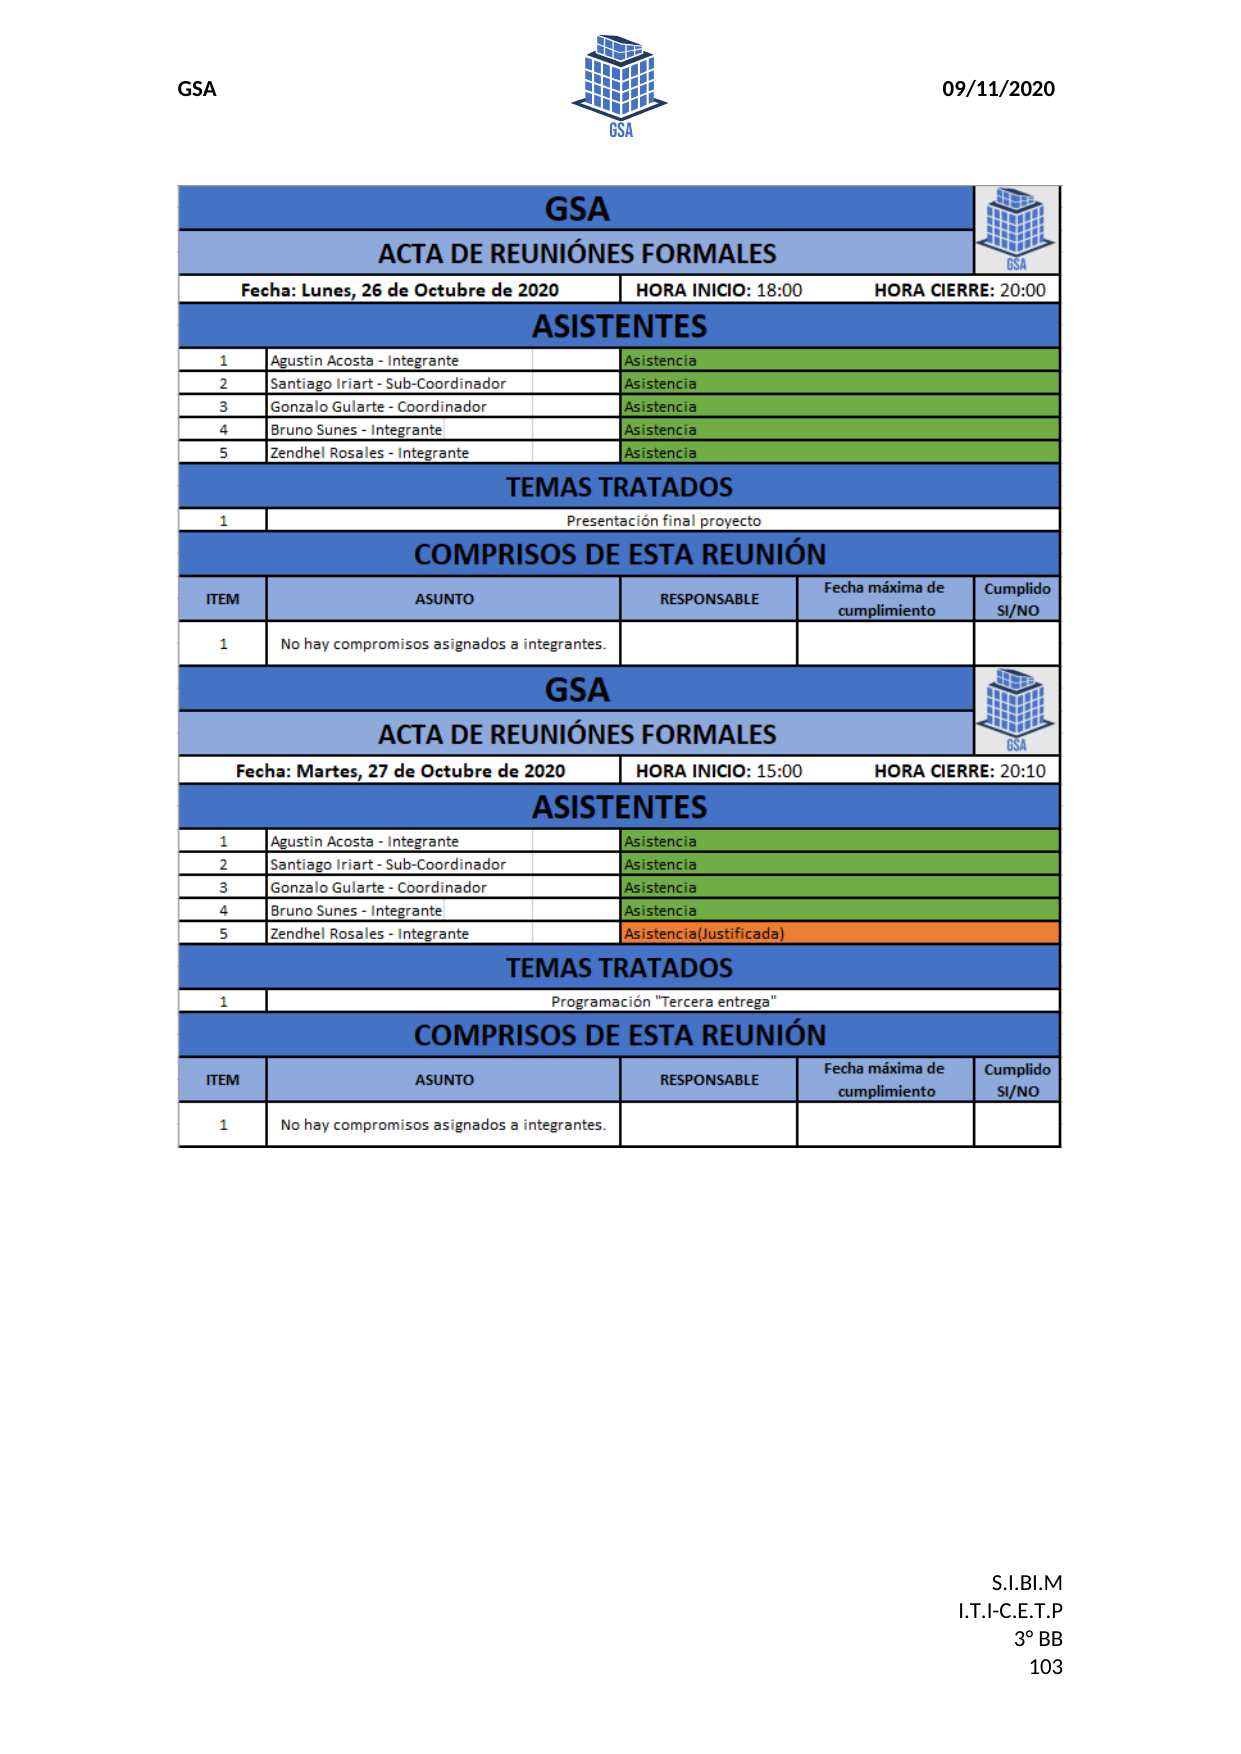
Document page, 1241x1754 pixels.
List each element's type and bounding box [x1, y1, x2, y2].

picture [568, 34, 672, 138]
picture [177, 185, 1063, 1148]
